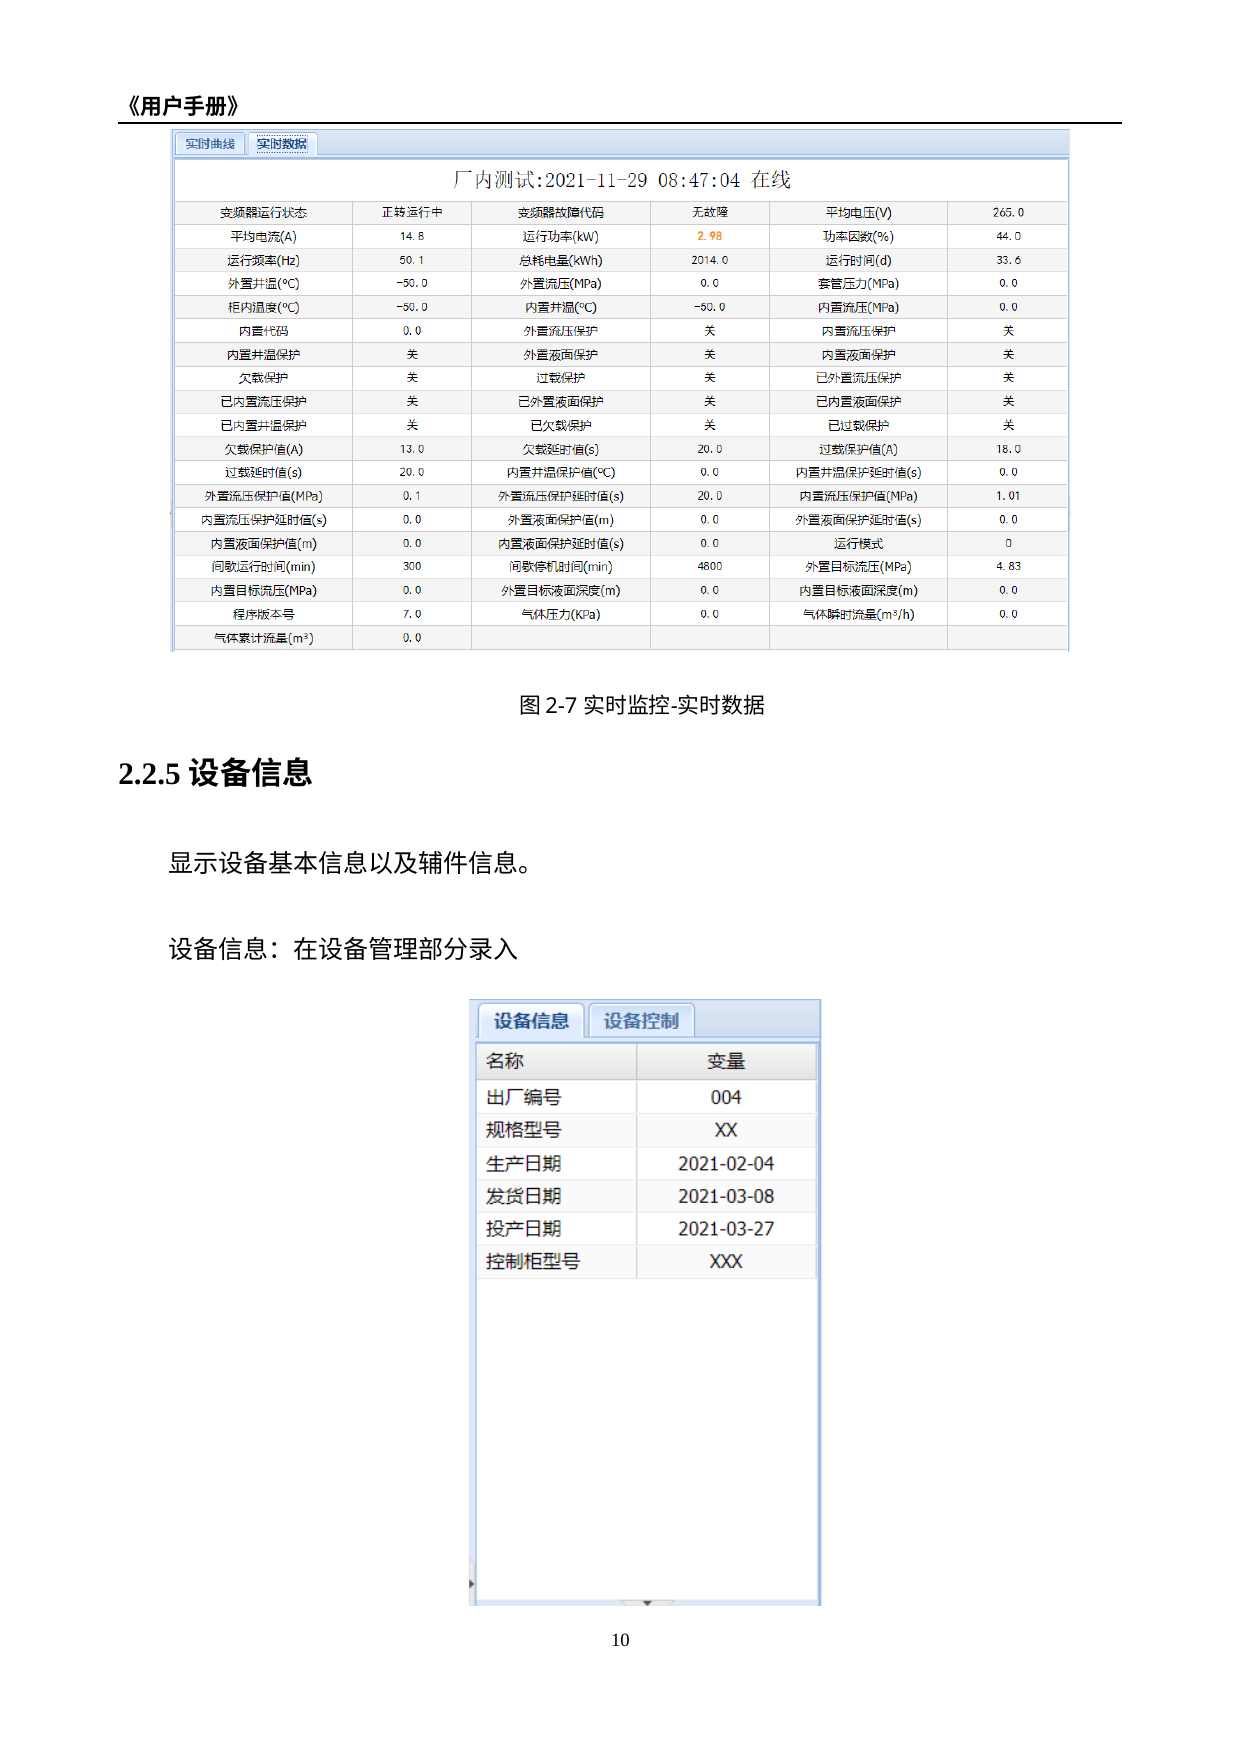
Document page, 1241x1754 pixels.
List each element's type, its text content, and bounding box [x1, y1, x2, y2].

picture [468, 999, 822, 1606]
subtitle 2.2.5 设备信息 [118, 737, 1122, 805]
text 显示设备基本信息以及辅件信息。 [118, 827, 1122, 895]
text 图2-7 实时监控-实时数据 [118, 687, 1122, 721]
text 设备信息：在设备管理部分录入 [118, 913, 1122, 981]
picture [170, 129, 1071, 652]
